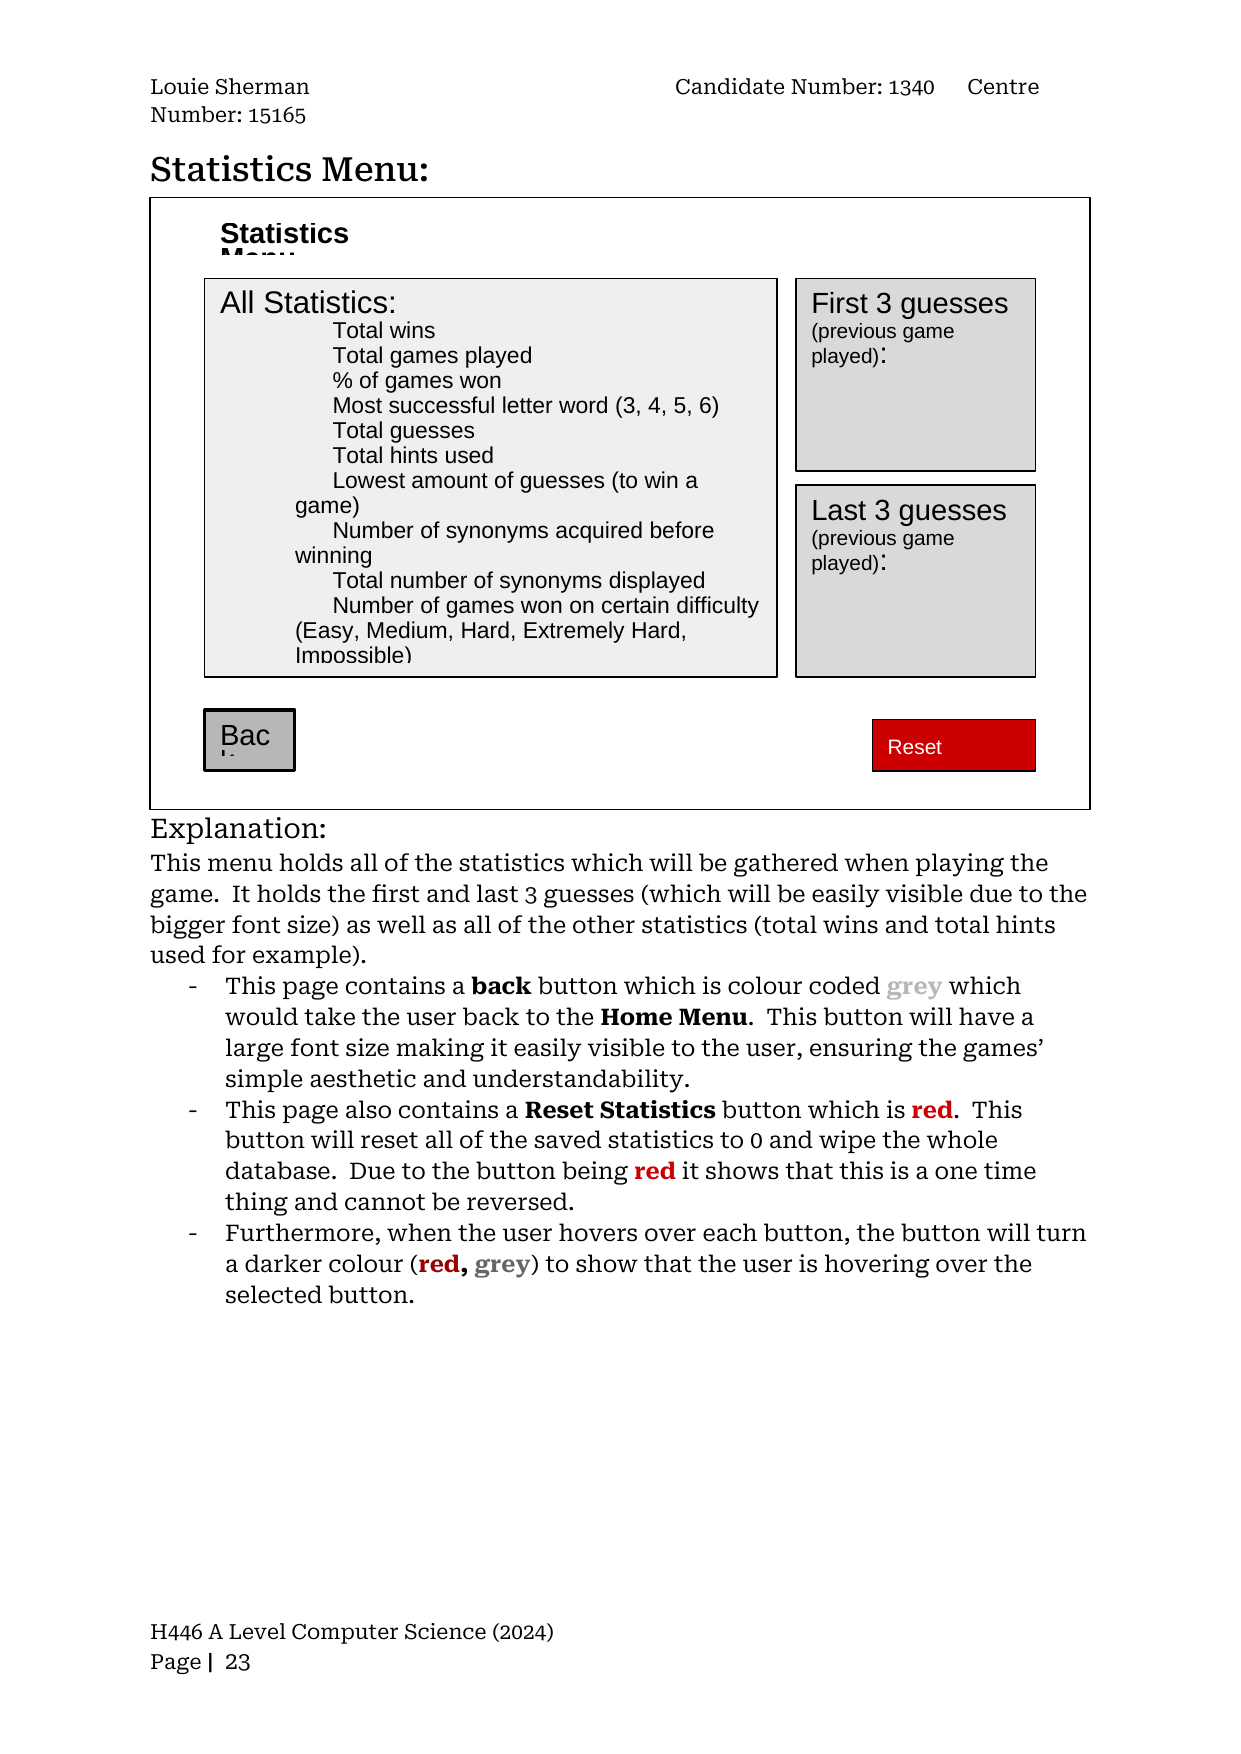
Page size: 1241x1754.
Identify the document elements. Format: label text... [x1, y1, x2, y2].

subtitle Statistics Menu: [150, 150, 1090, 189]
text This menu holds all of the statistics which will be gathered when playing the game. It holds the first and last 3 guesses (which will be easily visible due to the bigger font size) as well as all of the other statistics (total wins and total hints used for example). [150, 850, 1090, 969]
list This page contains a back button which is colour coded grey which would take the user back to the Home Menu. This button will have a large font size making it easily visible to the user, ensuring the games’ simple aesthetic and understandability. [187, 973, 1090, 1093]
text Explanation: [150, 814, 1090, 846]
list This page also contains a Reset Statistics button which is red. This button will reset all of the saved statistics to 0 and wipe the whole database. Due to the button being red it shows that this is a one time thing and cannot be reversed. [187, 1097, 1090, 1216]
list Furthermore, when the user hovers over each button, the button will turn a darker colour (red, grey) to show that the user is hovering over the selected button. [187, 1220, 1090, 1309]
